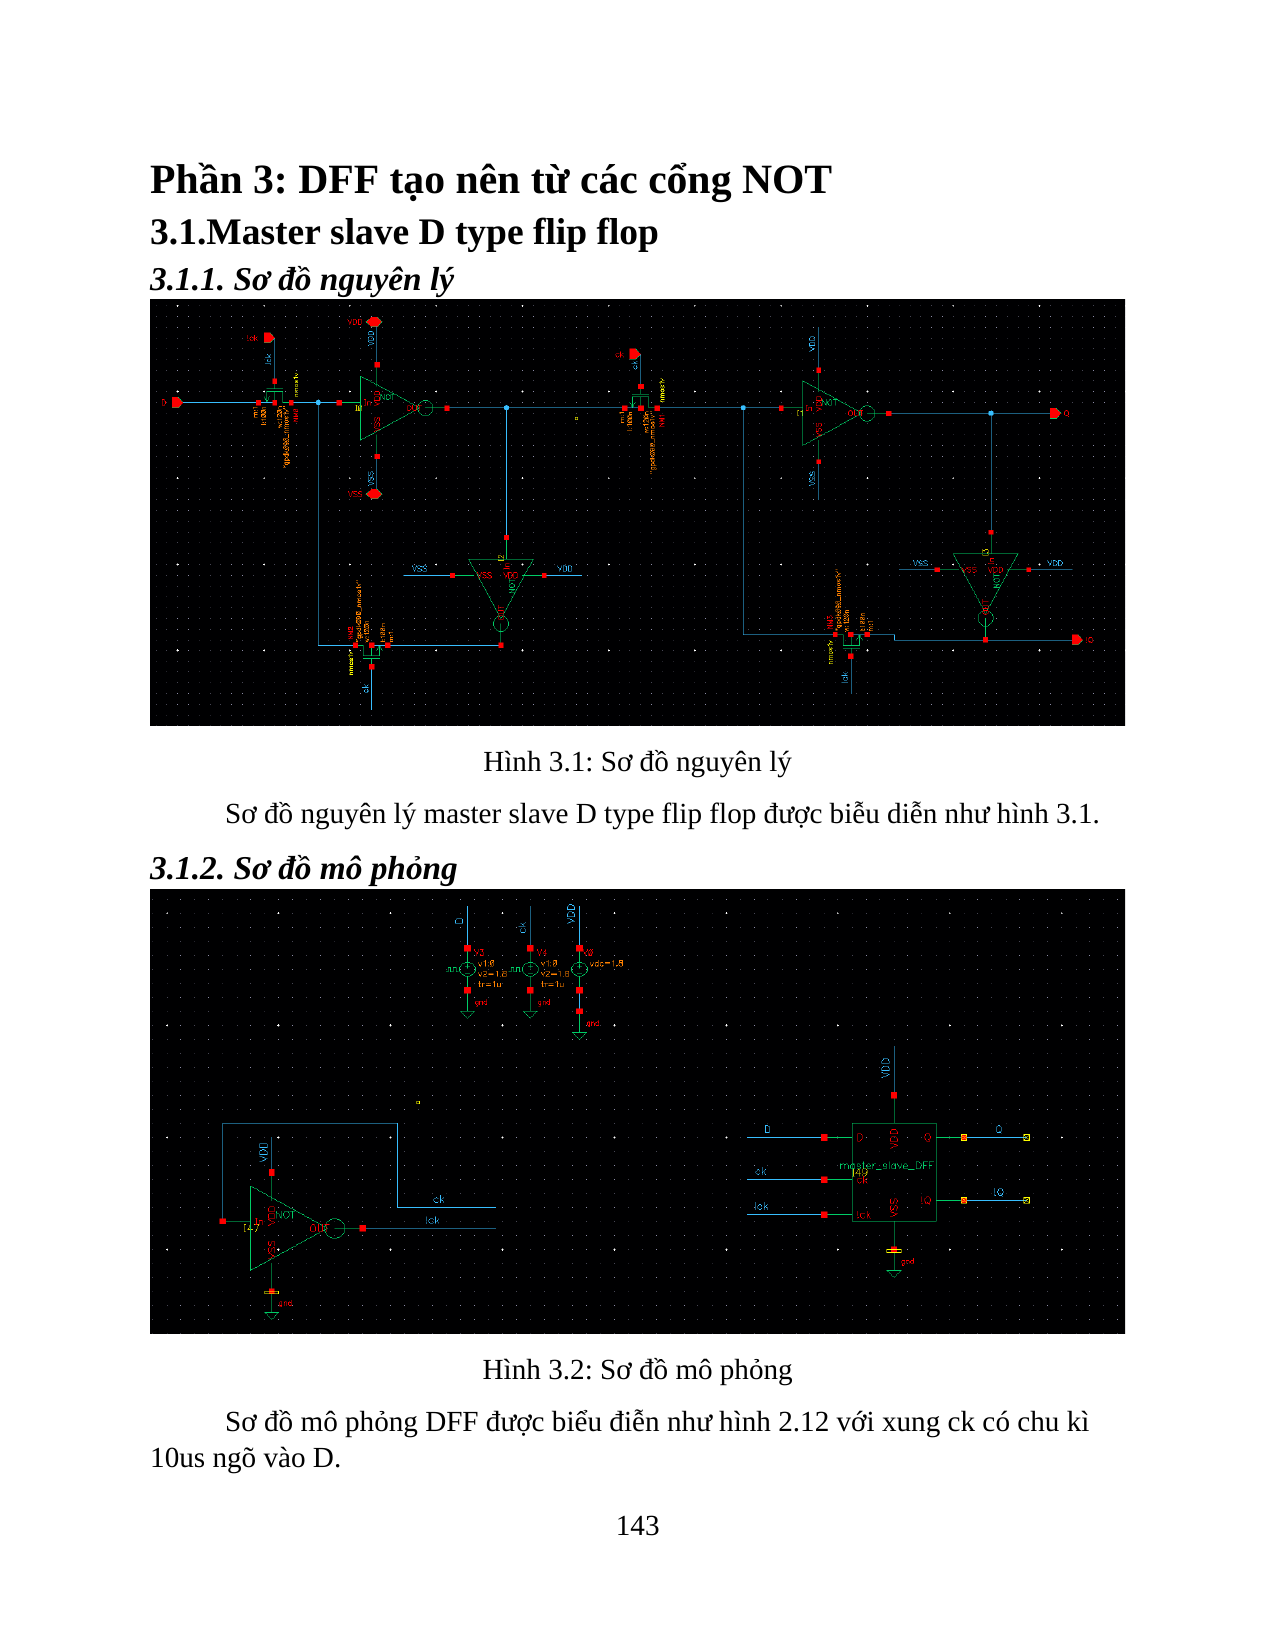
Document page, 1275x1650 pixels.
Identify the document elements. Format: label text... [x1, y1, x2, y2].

text Sơ đồ mô phỏng DFF được biểu điễn như hình 2.12 với xung ck có chu kì 10us ngõ vào D. [150, 1404, 1125, 1473]
subtitle 3.1.2. Sơ đồ mô phỏng [150, 849, 1125, 887]
subtitle 3.1.Master slave D type flip flop [150, 209, 1125, 252]
subtitle Phần 3: DFF tạo nên từ các cổng NOT [150, 154, 1125, 202]
text Hình 3.1: Sơ đồ nguyên lý [150, 744, 1125, 778]
picture [150, 889, 1125, 1334]
picture [150, 299, 1125, 726]
text Hình 3.2: Sơ đồ mô phỏng [150, 1352, 1125, 1386]
text Sơ đồ nguyên lý master slave D type flip flop được biễu diễn như hình 3.1. [150, 796, 1125, 830]
subtitle 3.1.1. Sơ đồ nguyên lý [150, 259, 1125, 297]
